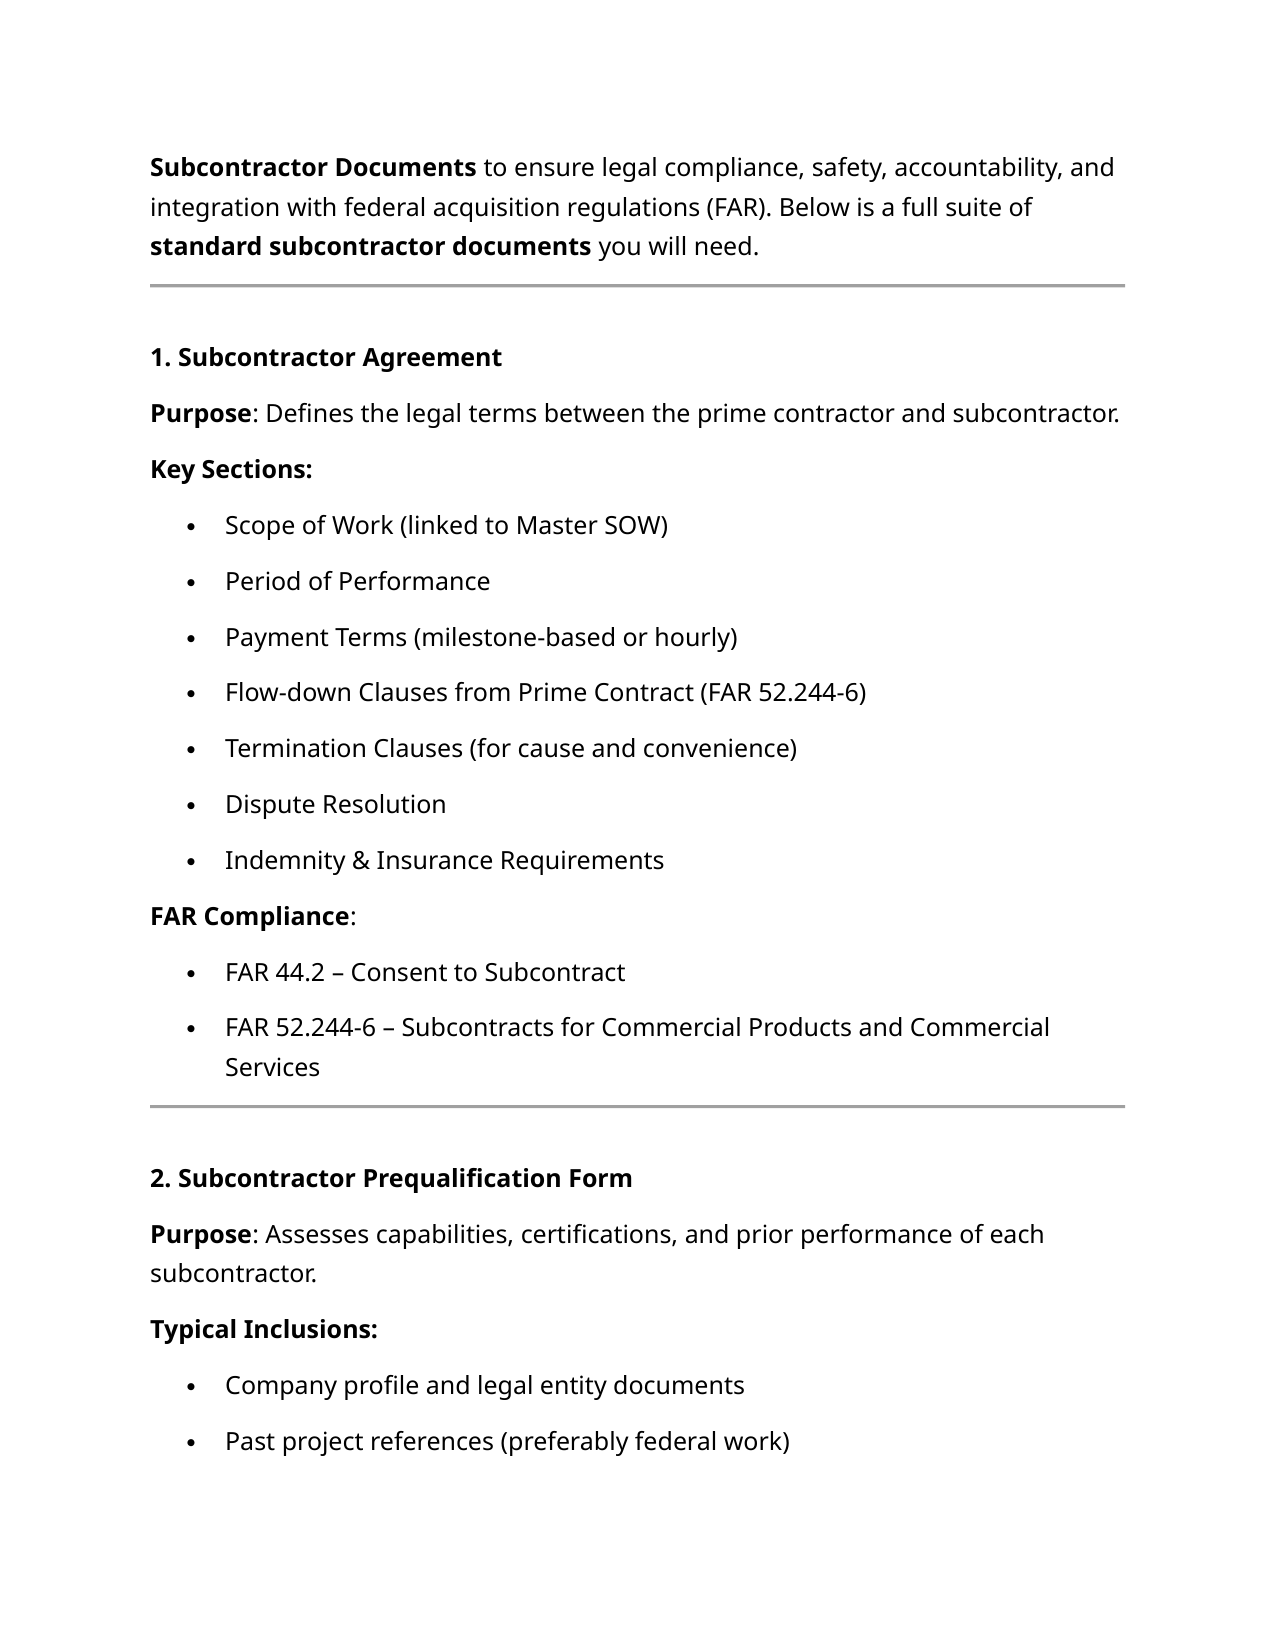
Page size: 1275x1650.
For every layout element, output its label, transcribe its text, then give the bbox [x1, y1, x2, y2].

list FAR 44.2 – Consent to Subcontract [187, 954, 1125, 988]
text Key Sections: [150, 452, 1125, 486]
text Purpose: Defines the legal terms between the prime contractor and subcontractor. [150, 396, 1125, 430]
text Purpose: Assesses capabilities, certifications, and prior performance of each subcontractor. [150, 1217, 1125, 1290]
text 2. Subcontractor Prequalification Form [150, 1161, 1125, 1195]
list Payment Terms (milestone-based or hourly) [187, 619, 1125, 653]
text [150, 150, 1125, 262]
list Flow-down Clauses from Prime Contract (FAR 52.244-6) [187, 675, 1125, 709]
list Period of Performance [187, 563, 1125, 597]
text 1. Subcontractor Agreement [150, 340, 1125, 374]
text Typical Inclusions: [150, 1312, 1125, 1346]
list Past project references (preferably federal work) [187, 1423, 1125, 1457]
list Company profile and legal entity documents [187, 1367, 1125, 1402]
list Dispute Resolution [187, 787, 1125, 821]
list Termination Clauses (for cause and convenience) [187, 731, 1125, 765]
text FAR Compliance: [150, 898, 1125, 932]
list Indemnity & Insurance Requirements [187, 842, 1125, 877]
list Scope of Work (linked to Master SOW) [187, 507, 1125, 542]
list FAR 52.244-6 – Subcontracts for Commercial Products and Commercial Services [187, 1010, 1125, 1083]
